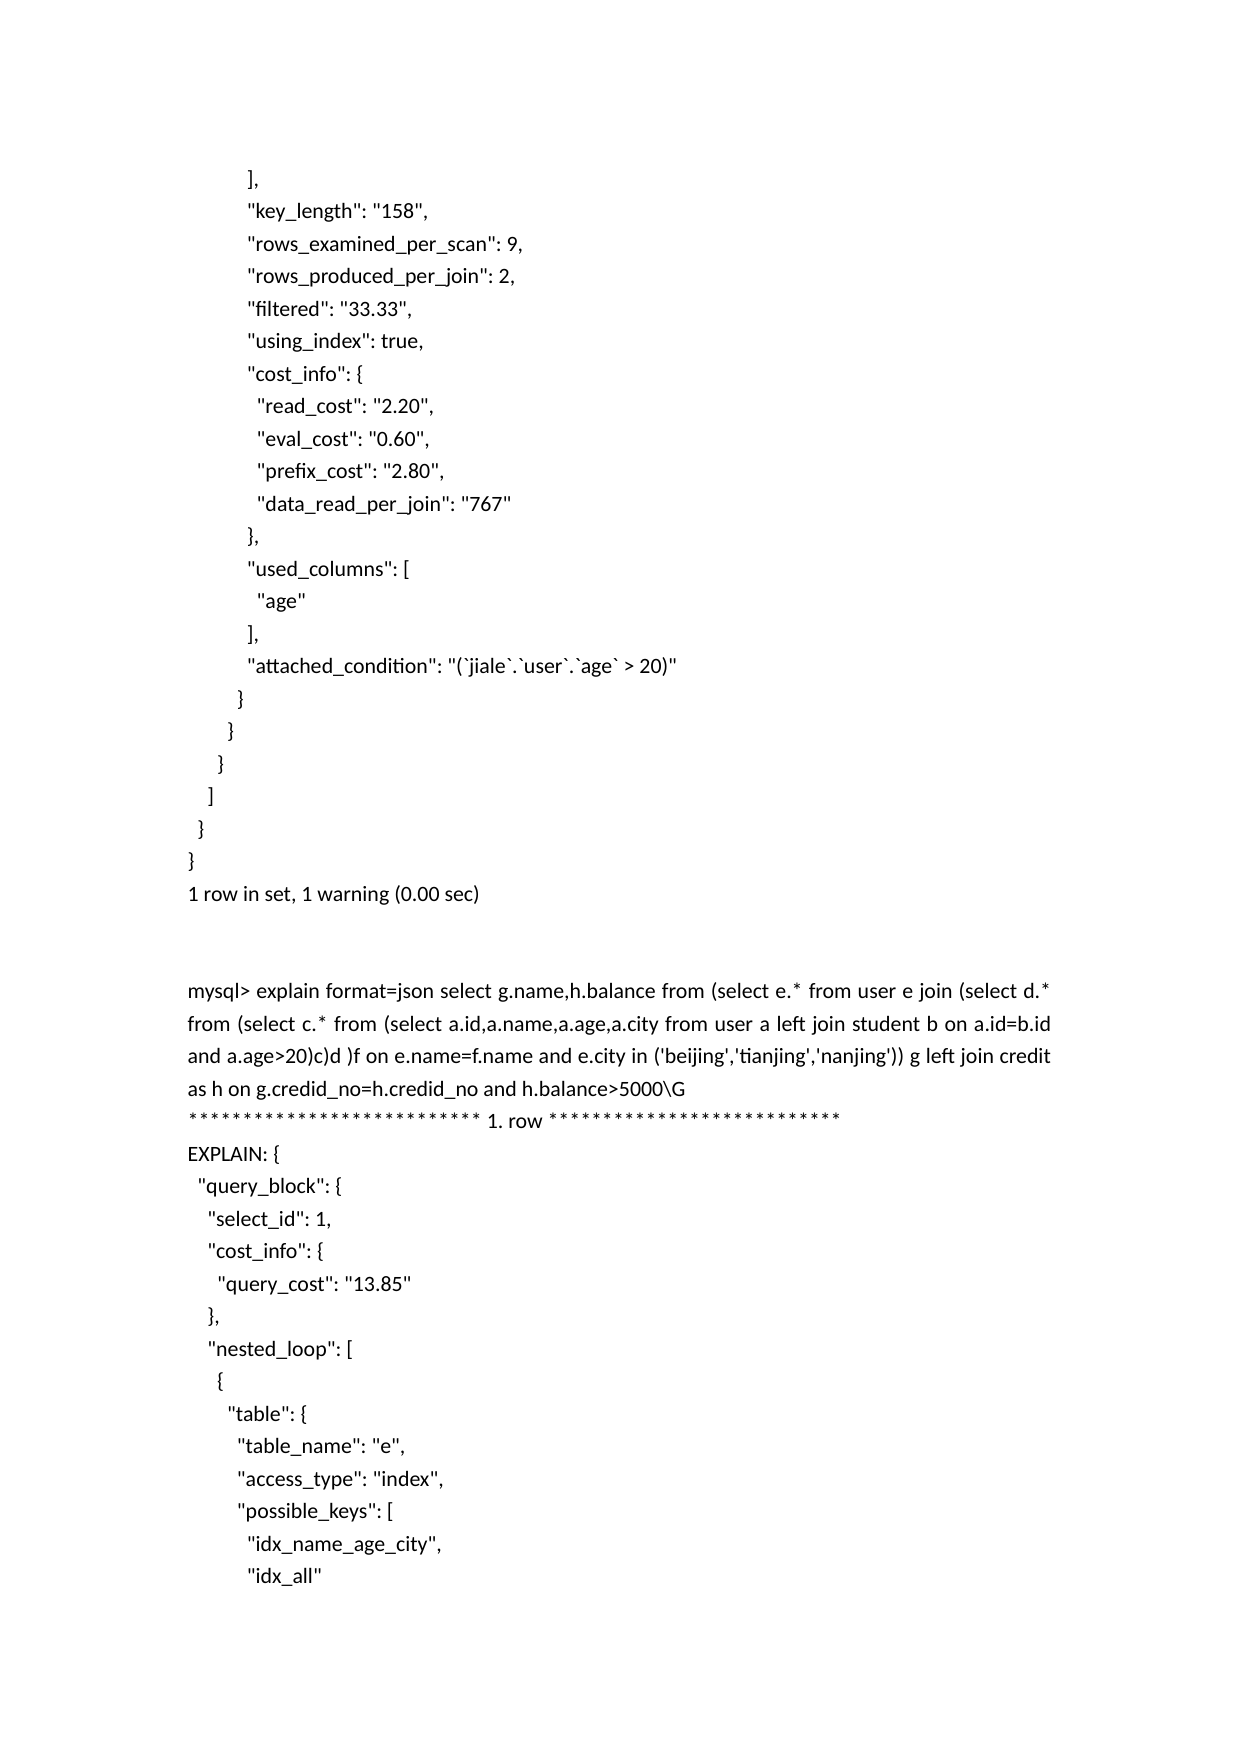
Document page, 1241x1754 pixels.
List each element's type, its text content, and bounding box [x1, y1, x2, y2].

list "read_cost": "2.20", [187, 389, 1053, 422]
list "rows_produced_per_join": 2, [187, 259, 1053, 292]
list "access_type": "index", [187, 1462, 1053, 1494]
list "prefix_cost": "2.80", [187, 454, 1053, 487]
list { [187, 1364, 1053, 1397]
list ], [187, 162, 1053, 194]
list "select_id": 1, [187, 1202, 1053, 1234]
list "nested_loop": [ [187, 1332, 1053, 1364]
list 1 row in set, 1 warning (0.00 sec) [187, 877, 1053, 909]
list } [187, 714, 1053, 747]
list } [187, 812, 1053, 844]
list "attached_condition": "(`jiale`.`user`.`age` > 20)" [187, 649, 1053, 682]
list "using_index": true, [187, 324, 1053, 357]
list "query_cost": "13.85" [187, 1267, 1053, 1299]
list "query_block": { [187, 1169, 1053, 1202]
list "key_length": "158", [187, 194, 1053, 227]
list } [187, 747, 1053, 779]
list } [187, 844, 1053, 877]
list } [187, 682, 1053, 714]
list "age" [187, 584, 1053, 617]
list *************************** 1. row *************************** [187, 1104, 1053, 1137]
list "rows_examined_per_scan": 9, [187, 227, 1053, 259]
list }, [187, 519, 1053, 552]
list "table_name": "e", [187, 1429, 1053, 1462]
list "eval_cost": "0.60", [187, 422, 1053, 454]
list }, [187, 1299, 1053, 1332]
list "used_columns": [ [187, 552, 1053, 584]
list ], [187, 617, 1053, 649]
list mysql> explain format=json select g.name,h.balance from (select e.* from user e join (select d.* from (select c.* from (select a.id,a.name,a.age,a.city from user a left join student b on a.id=b.id and a.age>20)c)d )f on e.name=f.name and e.city in ('beijing','tianjing','nanjing')) g left join credit as h on g.credid_no=h.credid_no and h.balance>5000\G [187, 974, 1053, 1104]
list "data_read_per_join": "767" [187, 487, 1053, 519]
list ] [187, 779, 1053, 812]
list EXPLAIN: { [187, 1137, 1053, 1169]
list "idx_all" [187, 1559, 1053, 1592]
list "cost_info": { [187, 1234, 1053, 1267]
list "cost_info": { [187, 357, 1053, 389]
list "idx_name_age_city", [187, 1527, 1053, 1559]
list "table": { [187, 1397, 1053, 1429]
list "filtered": "33.33", [187, 292, 1053, 324]
list "possible_keys": [ [187, 1494, 1053, 1527]
